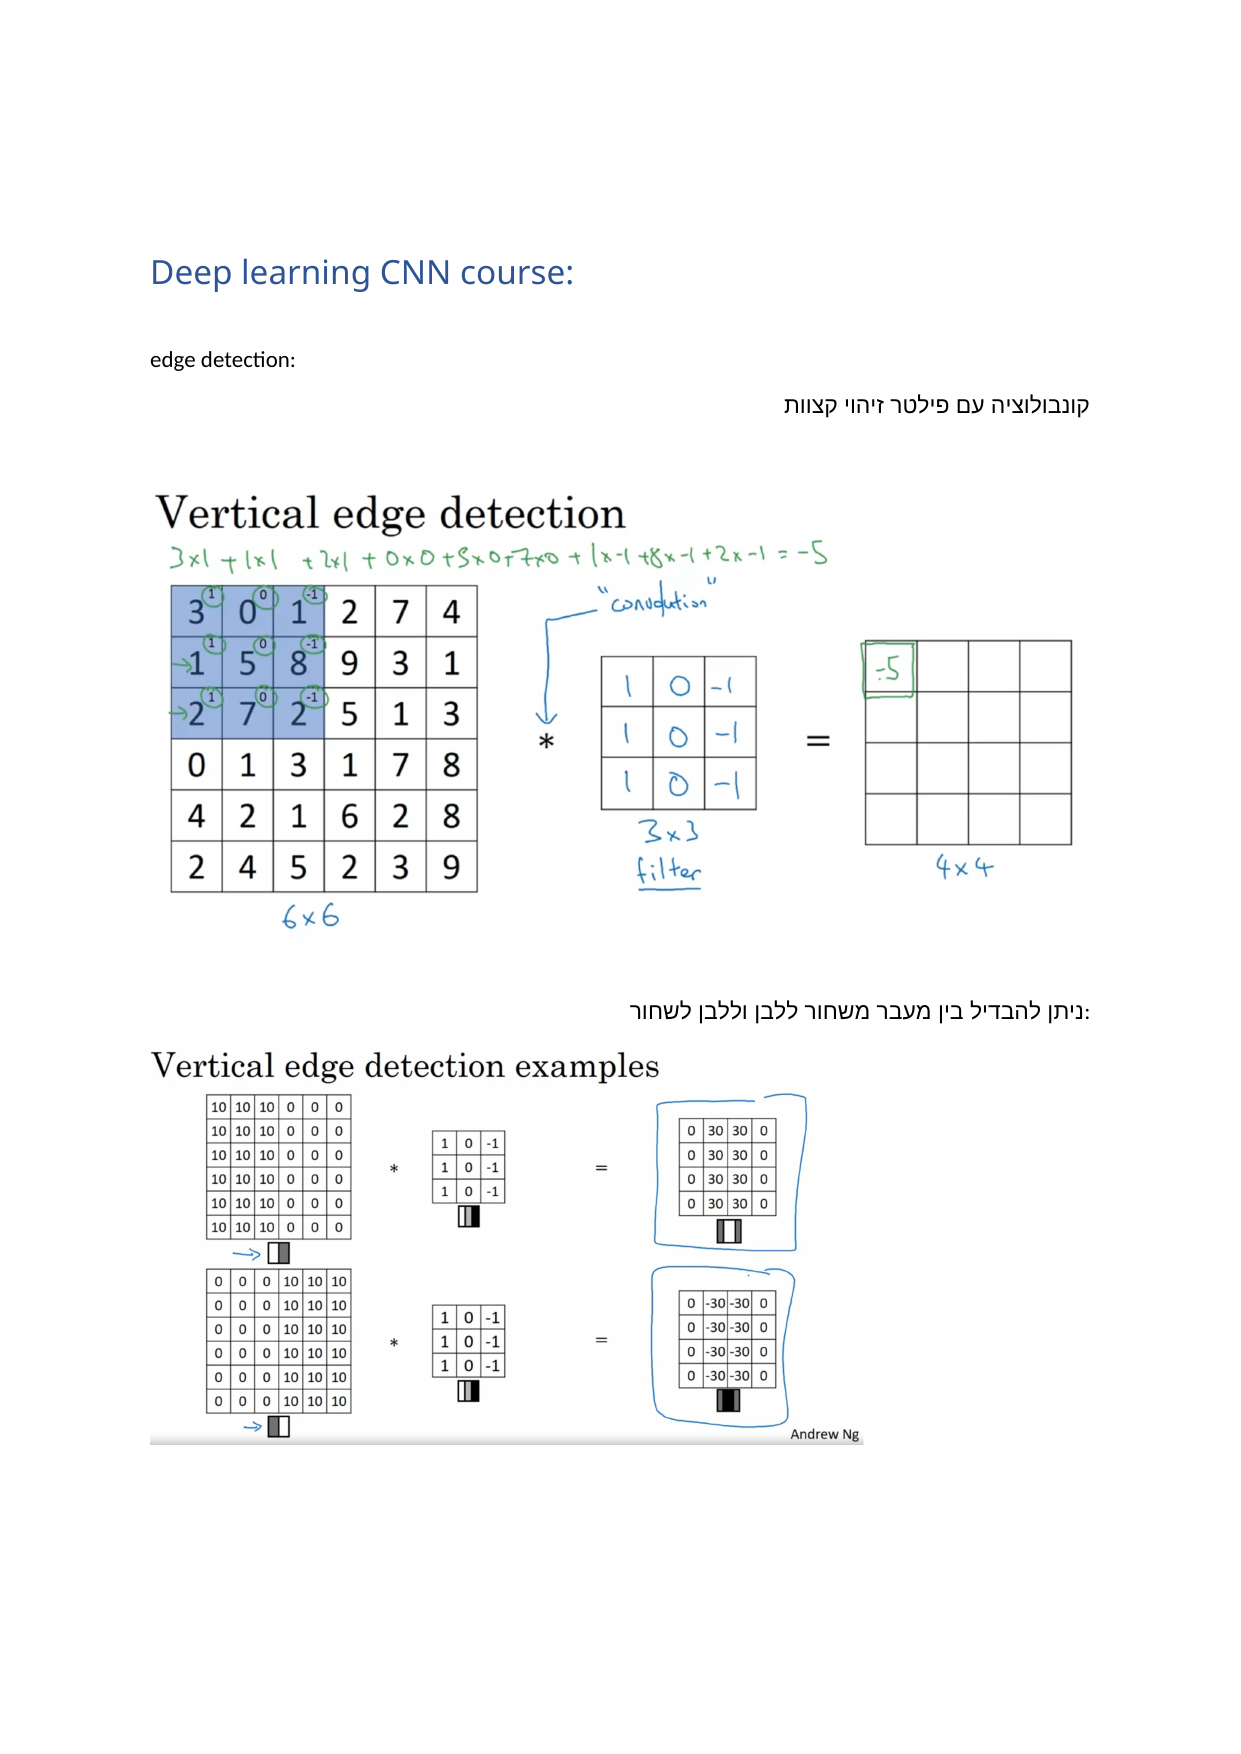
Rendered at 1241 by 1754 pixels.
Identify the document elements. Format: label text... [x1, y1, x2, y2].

text ניתן להבדיל בין מעבר משחור ללבן וללבן לשחור: [150, 997, 1090, 1025]
picture [150, 1043, 864, 1445]
picture [150, 483, 1091, 978]
text edge detection: [150, 345, 1090, 373]
subtitle Deep learning CNN course: [150, 249, 1090, 294]
text קונבולוציה עם פילטר זיהוי קצוות [150, 392, 1090, 418]
